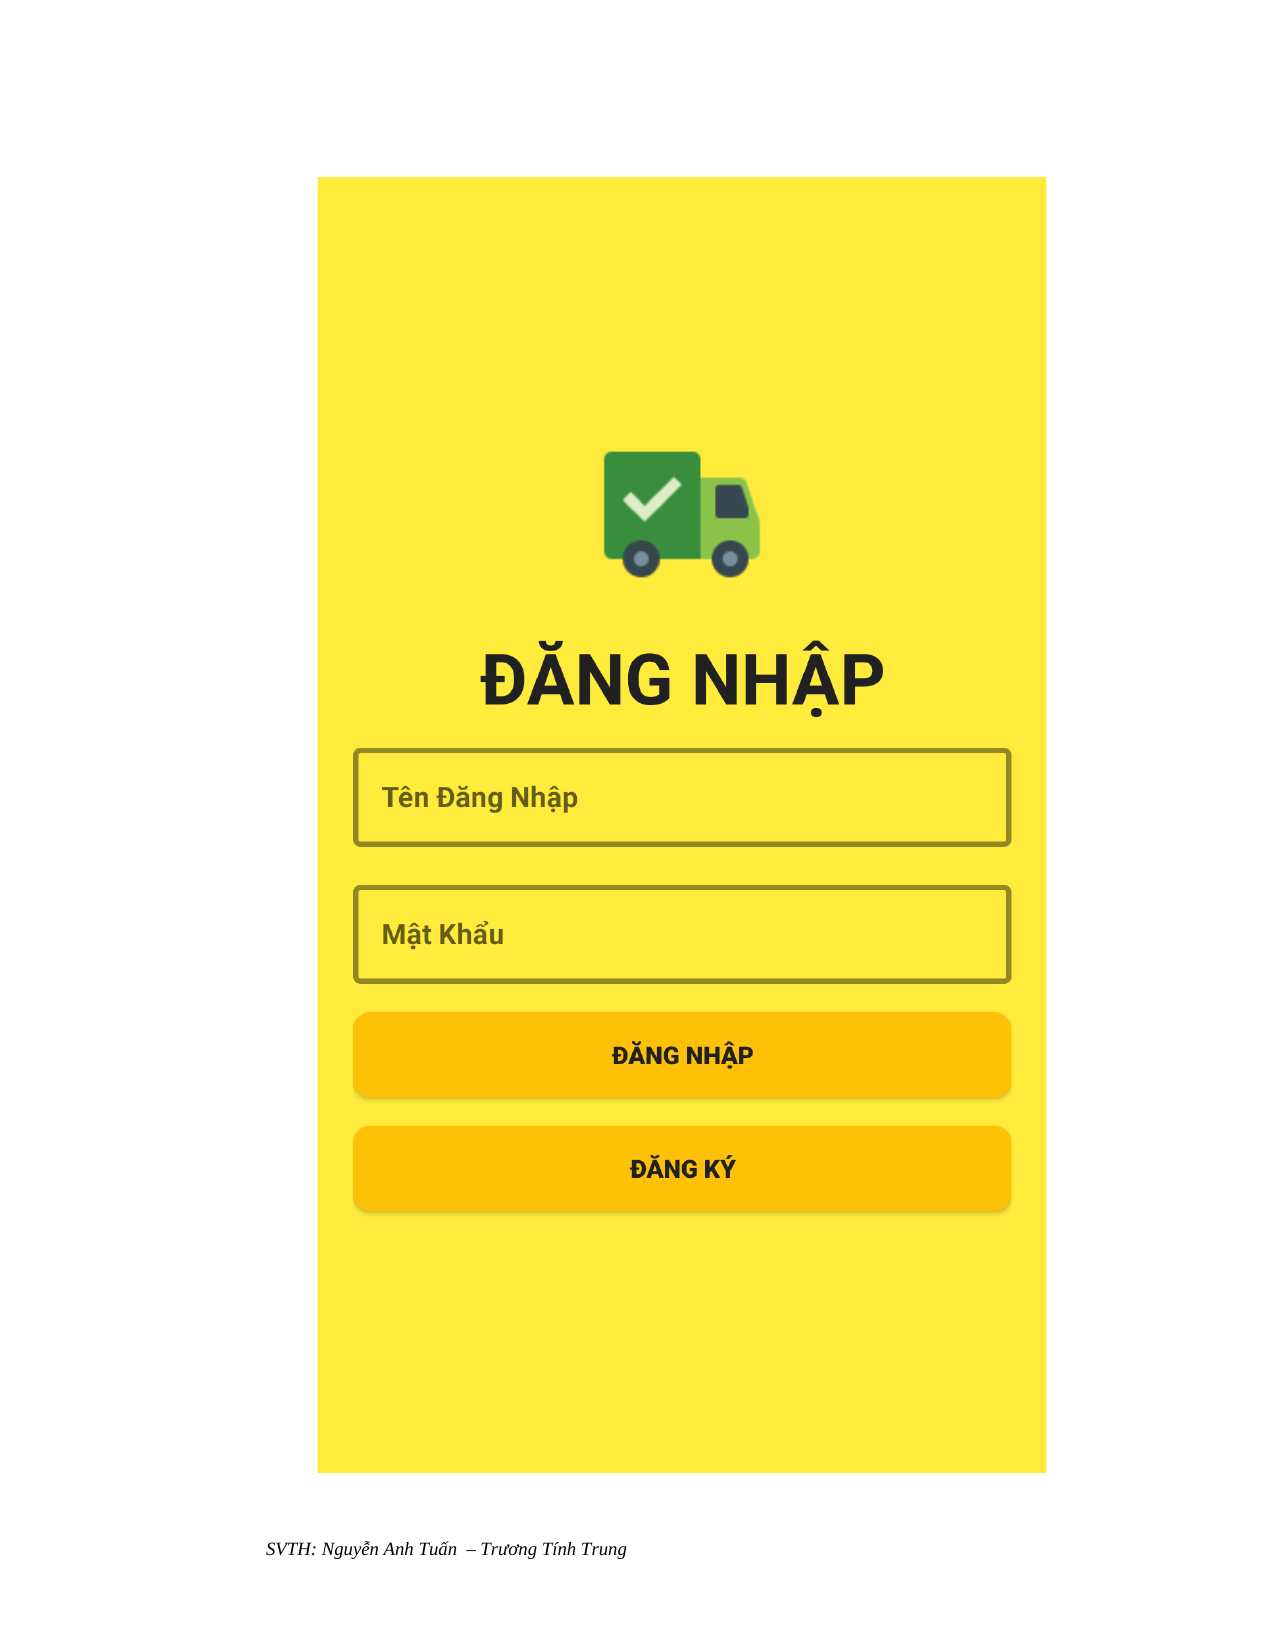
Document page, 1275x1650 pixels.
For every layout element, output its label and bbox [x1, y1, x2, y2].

picture [317, 177, 1047, 1473]
